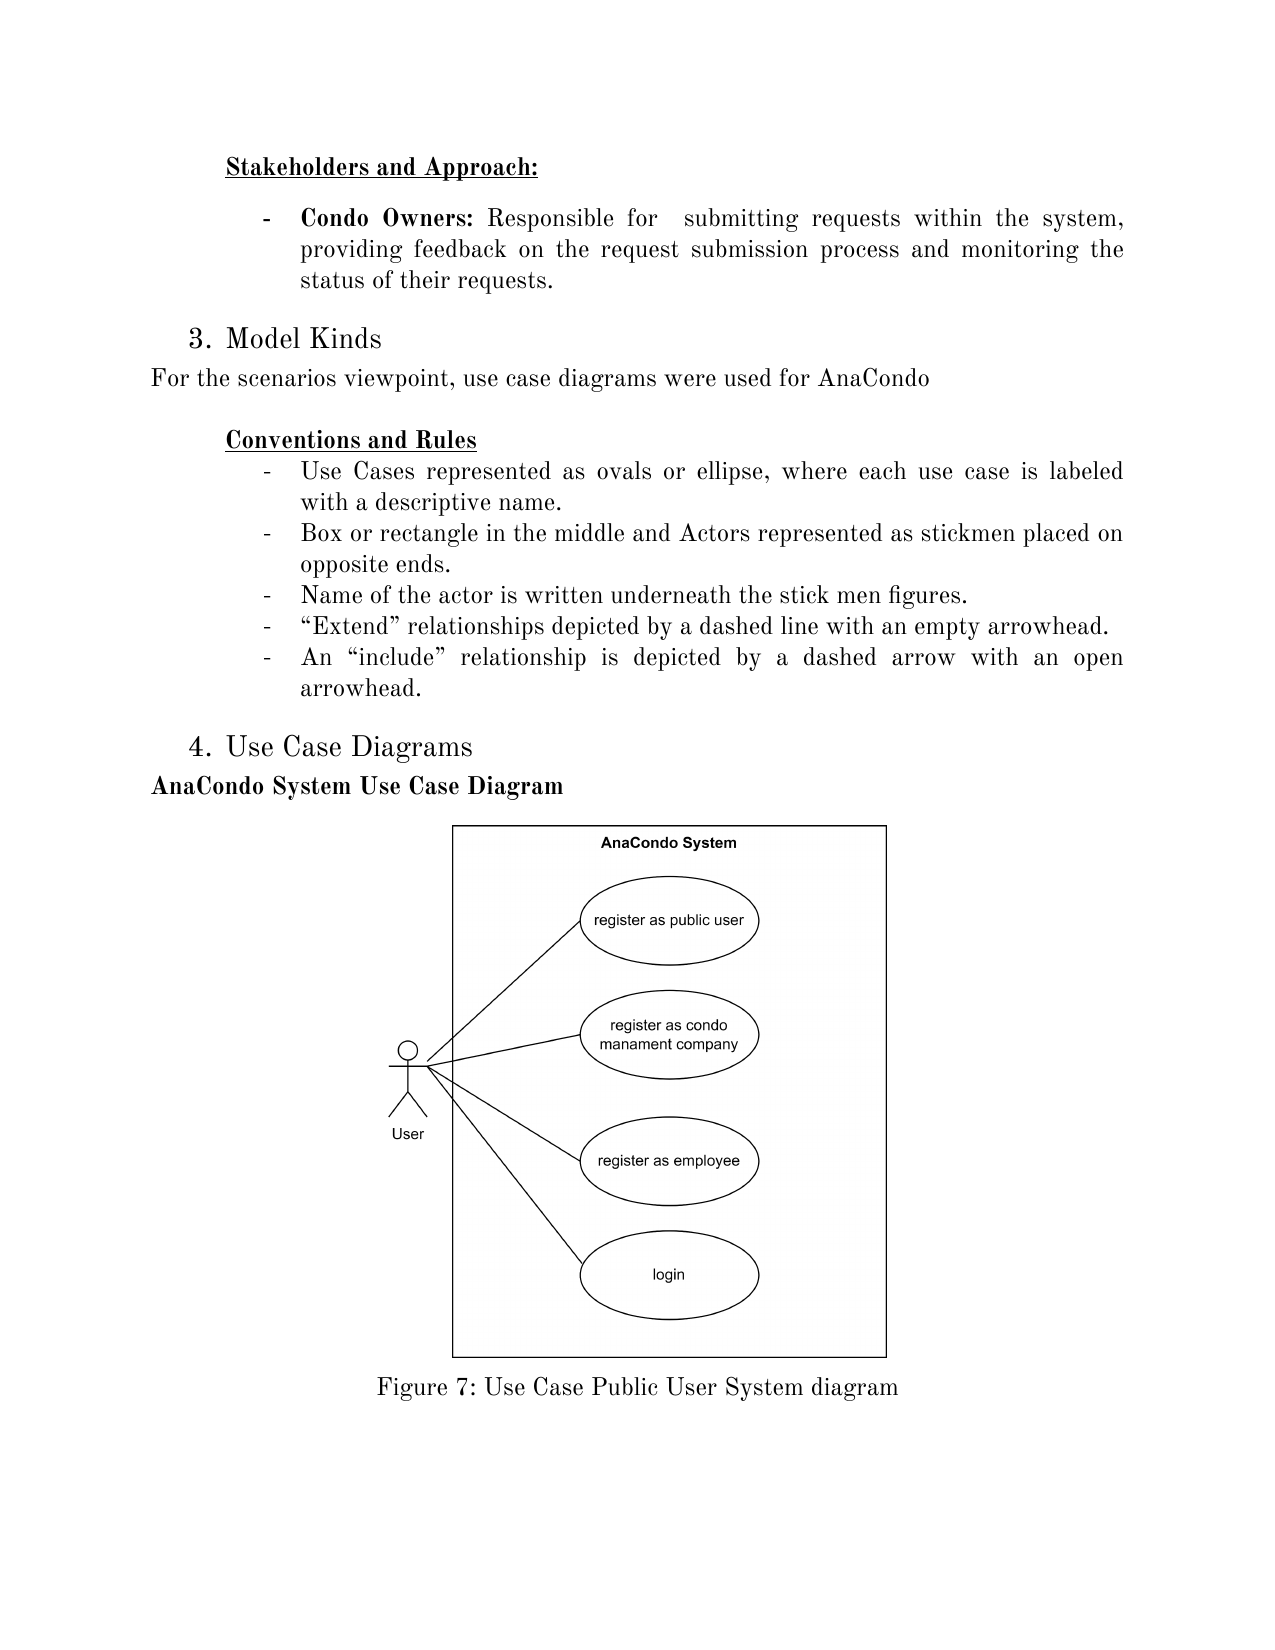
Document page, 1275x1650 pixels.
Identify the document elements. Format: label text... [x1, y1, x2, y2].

picture [388, 825, 887, 1358]
list Box or rectangle in the middle and Actors represented as stickmen placed on opposite ends. [262, 517, 1125, 578]
subtitle Model Kinds [187, 319, 1125, 356]
list “Extend” relationships depicted by a dashed line with an empty arrowhead. [262, 609, 1125, 640]
list Condo Owners: Responsible for submitting requests within the system, providing feedback on the request submission process and monitoring the status of their requests. [262, 202, 1125, 294]
subtitle Use Case Diagrams [187, 727, 1125, 763]
text Stakeholders and Approach: [150, 150, 1125, 181]
text For the scenarios viewpoint, use case diagrams were used for AnaCondo [150, 362, 1125, 393]
list Name of the actor is written underneath the stick men figures. [262, 578, 1125, 609]
text Conventions and Rules [225, 424, 1125, 455]
list Use Cases represented as ovals or ellipse, where each use case is labeled with a descriptive name. [262, 455, 1125, 517]
text AnaCondo System Use Case Diagram [150, 769, 1125, 800]
list An “include” relationship is depicted by a dashed arrow with an open arrowhead. [262, 640, 1125, 702]
text Figure 7: Use Case Public User System diagram [150, 1370, 1125, 1401]
